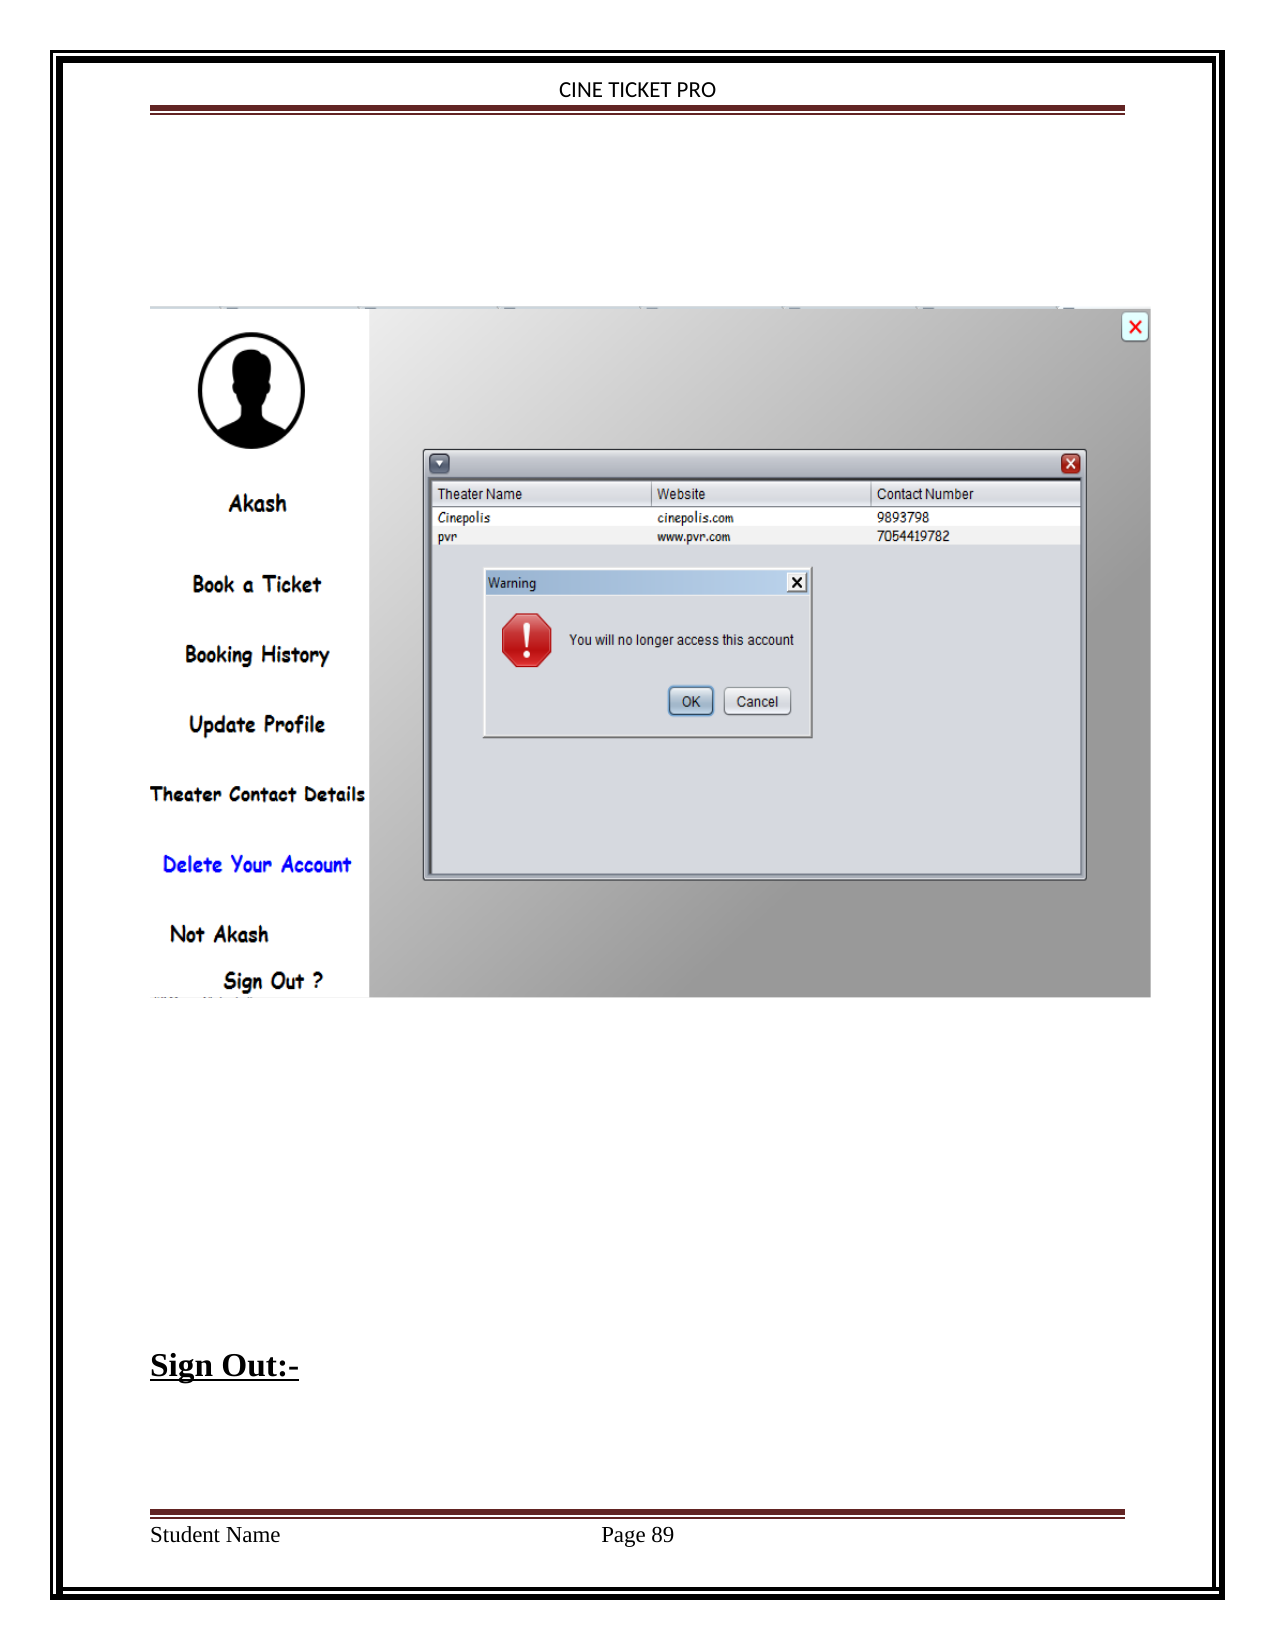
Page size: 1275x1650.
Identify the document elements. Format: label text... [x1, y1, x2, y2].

text Sign Out:- [150, 1345, 1125, 1384]
picture [150, 306, 1151, 998]
